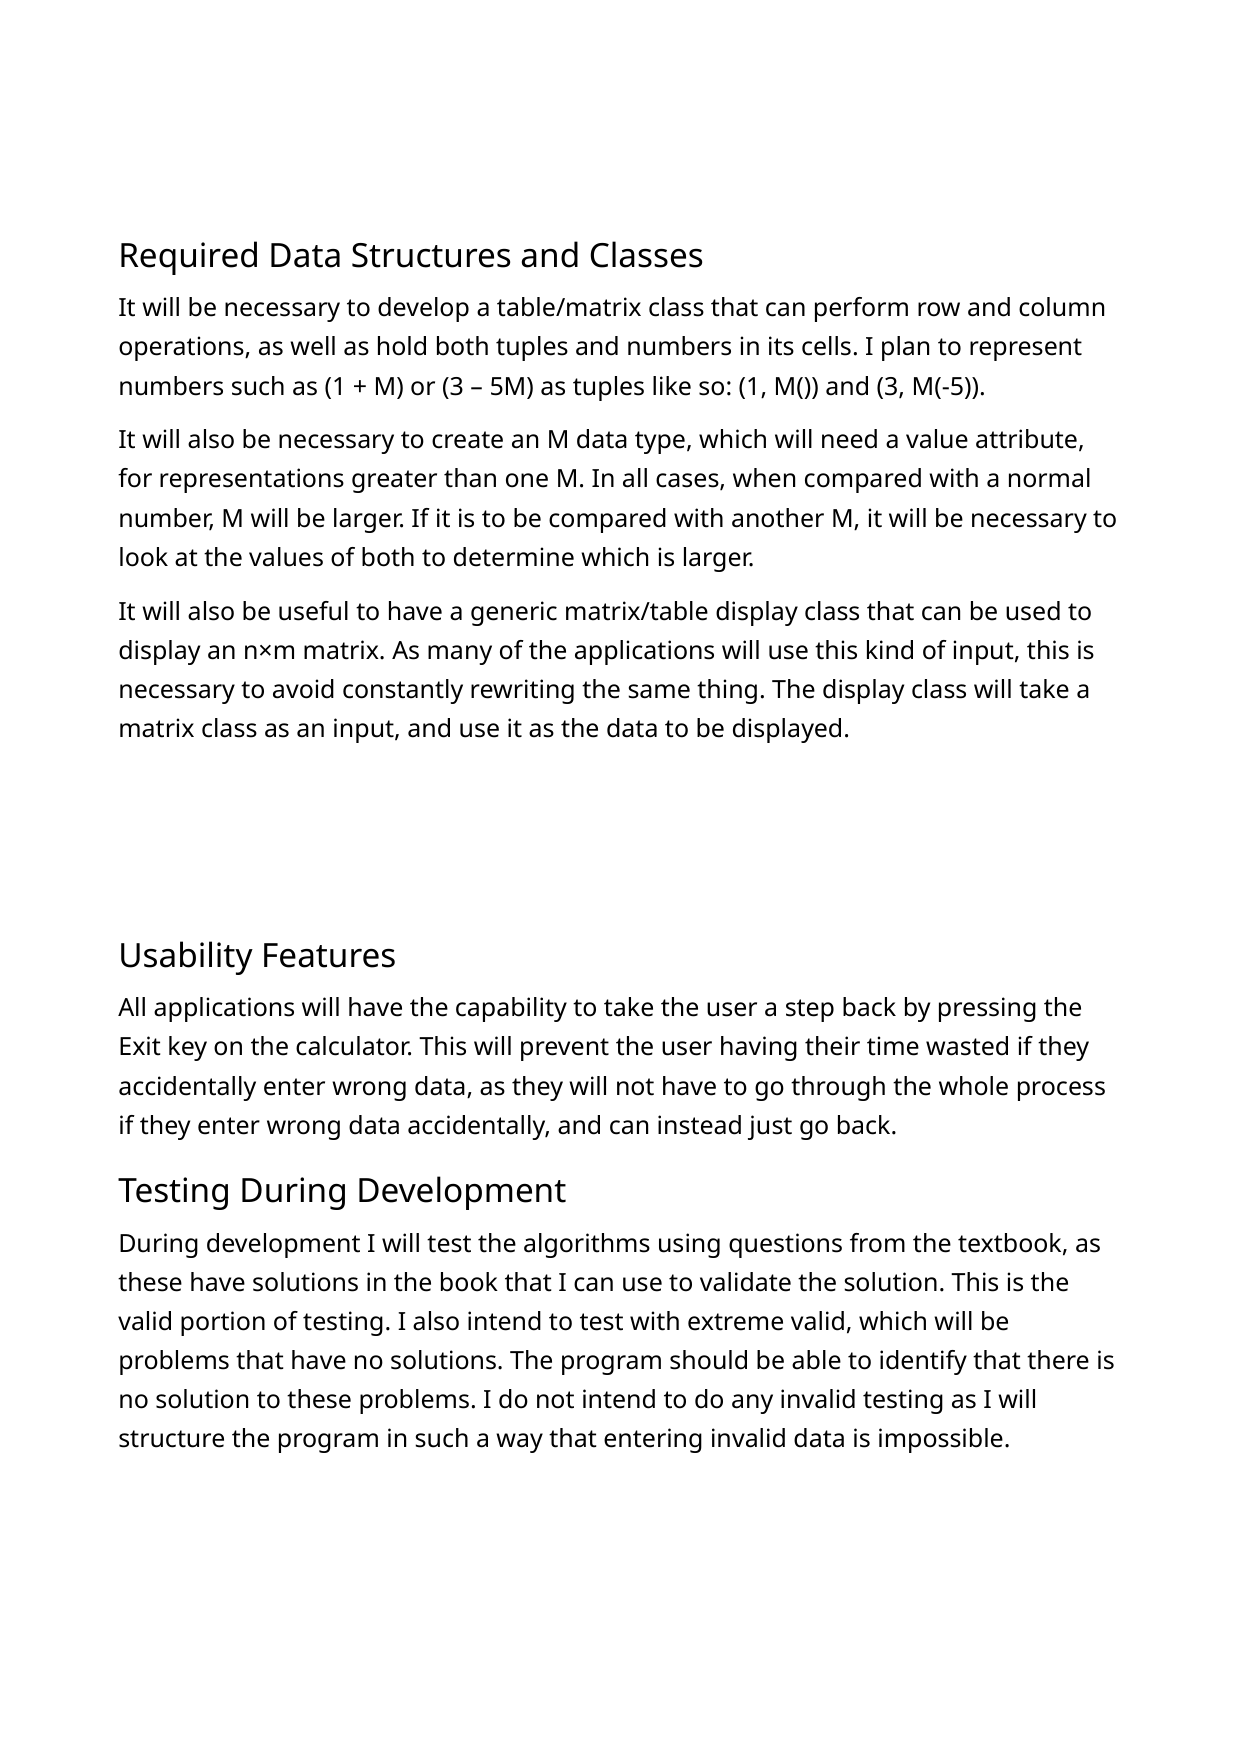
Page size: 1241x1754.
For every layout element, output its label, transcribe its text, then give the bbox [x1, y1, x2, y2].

text It will be necessary to develop a table/matrix class that can perform row and column operations, as well as hold both tuples and numbers in its cells. I plan to represent numbers such as (1 + M) or (3 – 5M) as tuples like so: (1, M()) and (3, M(-5)). [118, 290, 1122, 402]
text It will also be useful to have a generic matrix/table display class that can be used to display an n×m matrix. As many of the applications will use this kind of input, this is necessary to avoid constantly rewriting the same thing. The display class will take a matrix class as an input, and use it as the data to be displayed. [118, 593, 1122, 745]
subtitle Required Data Structures and Classes [118, 232, 1122, 277]
text All applications will have the capability to take the user a step back by pressing the Exit key on the calculator. This will prevent the user having their time wasted if they accidentally enter wrong data, as they will not have to go through the whole process if they enter wrong data accidentally, and can instead just go back. [118, 990, 1122, 1141]
text It will also be necessary to create an M data type, which will need a value attribute, for representations greater than one M. In all cases, when compared with a normal number, M will be larger. If it is to be compared with another M, it will be necessary to look at the values of both to determine which is larger. [118, 422, 1122, 573]
subtitle Usability Features [118, 932, 1122, 977]
text During development I will test the algorithms using questions from the textbook, as these have solutions in the book that I can use to validate the solution. This is the valid portion of testing. I also intend to test with extreme valid, which will be problems that have no solutions. The program should be able to identify that there is no solution to these problems. I do not intend to do any invalid testing as I will structure the program in such a way that entering invalid data is impossible. [118, 1225, 1122, 1455]
subtitle Testing During Development [118, 1167, 1122, 1213]
